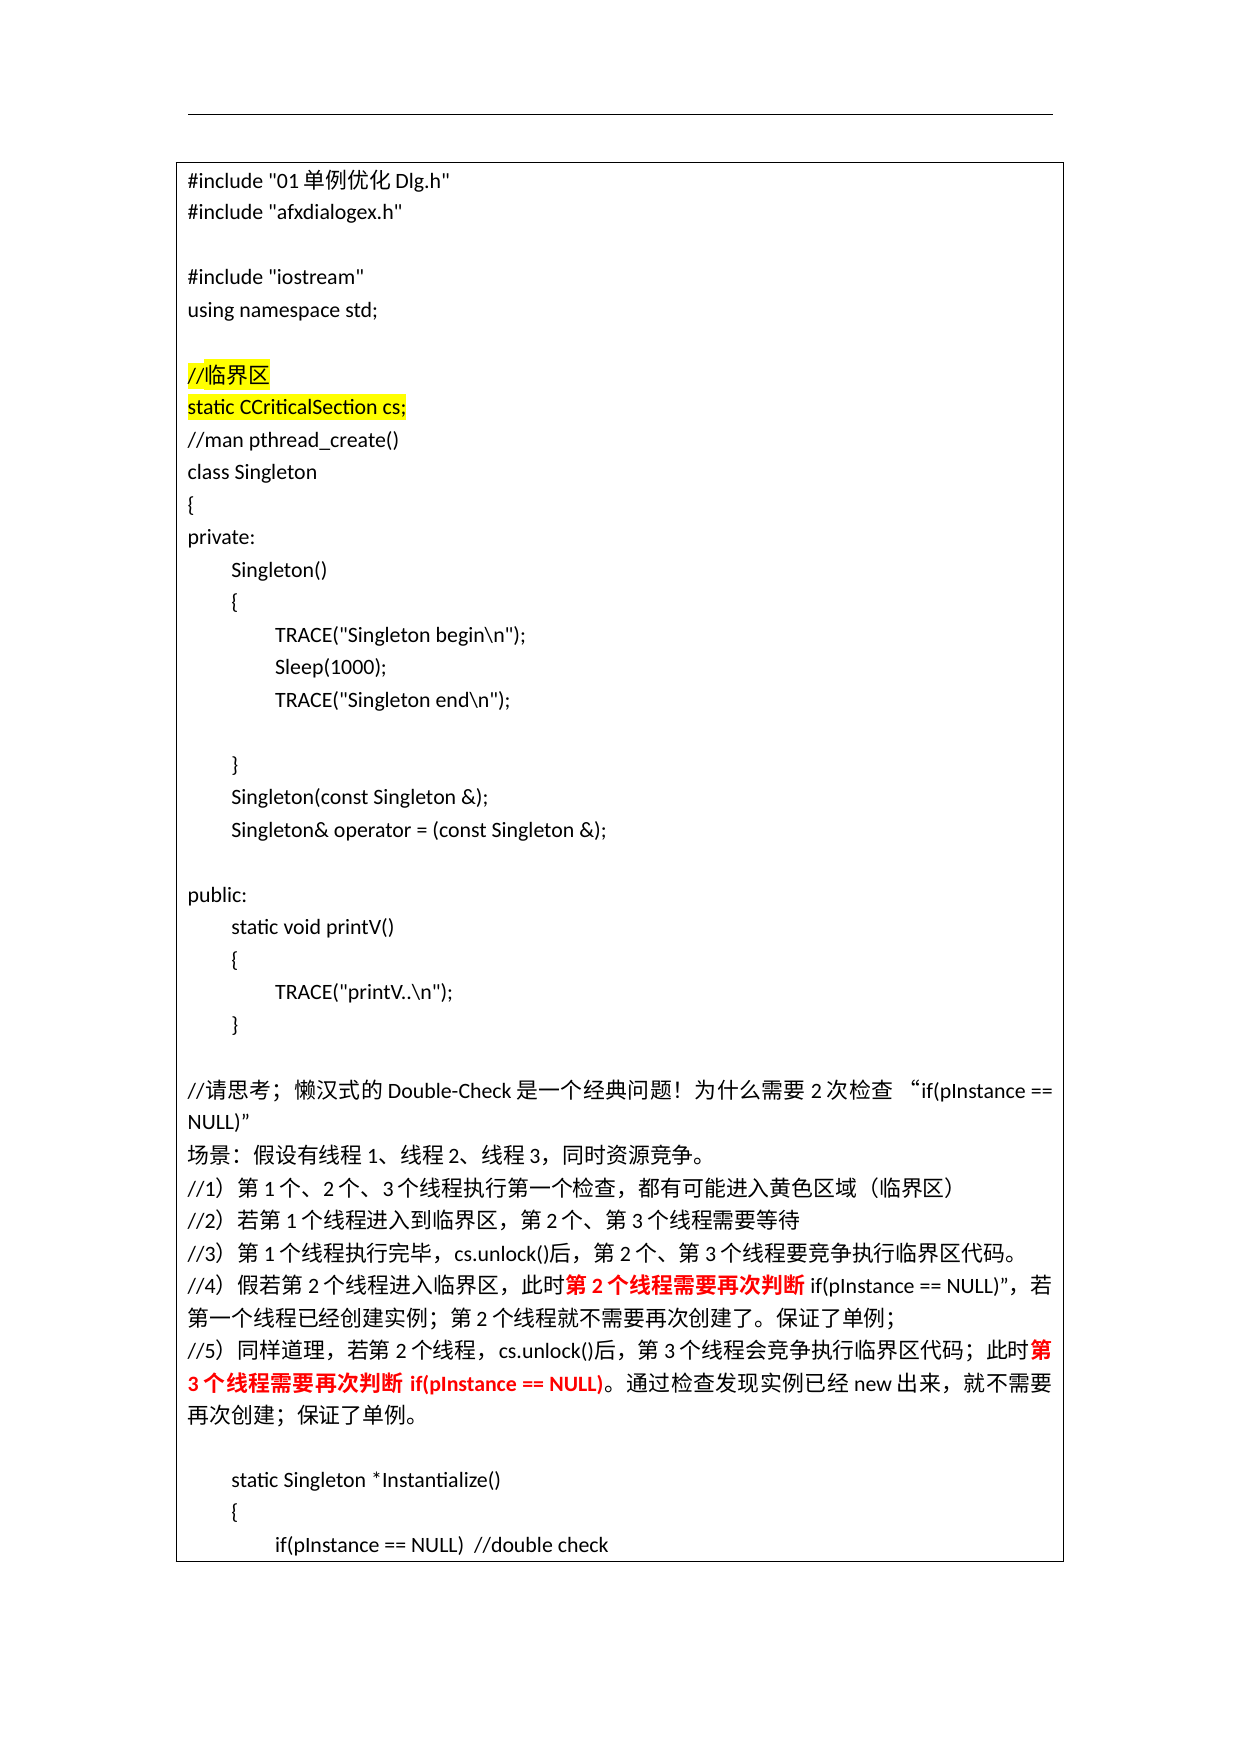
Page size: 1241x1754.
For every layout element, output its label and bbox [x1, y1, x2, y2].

table_cell [177, 163, 1063, 1561]
